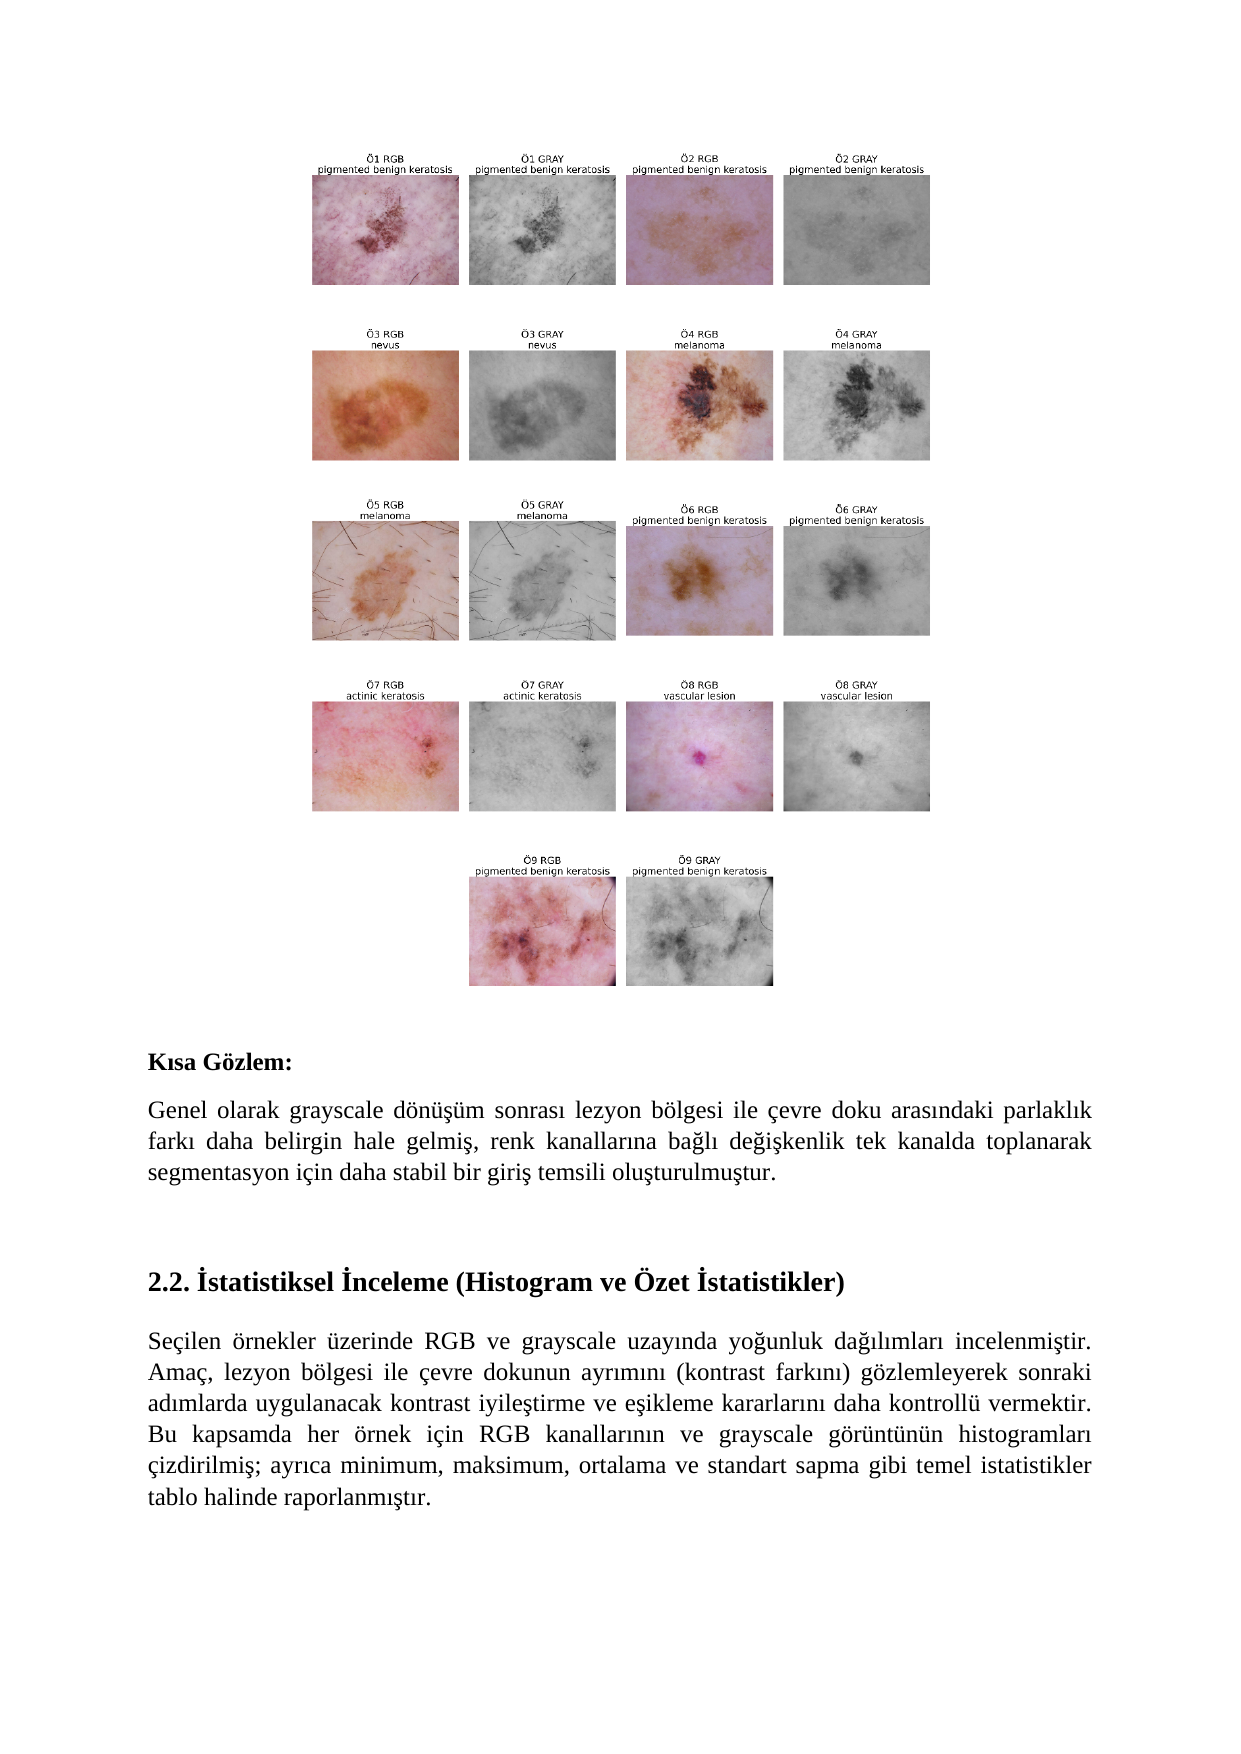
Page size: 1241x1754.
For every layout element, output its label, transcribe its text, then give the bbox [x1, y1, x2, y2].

text Seçilen örnekler üzerinde RGB ve grayscale uzayında yoğunluk dağılımları incelenmiştir. Amaç, lezyon bölgesi ile çevre dokunun ayrımını (kontrast farkını) gözlemleyerek sonraki adımlarda uygulanacak kontrast iyileştirme ve eşikleme kararlarını daha kontrollü vermektir. Bu kapsamda her örnek için RGB kanallarının ve grayscale görüntünün histogramları çizdirilmiş; ayrıca minimum, maksimum, ortalama ve standart sapma gibi temel istatistikler tablo halinde raporlanmıştır. [148, 1326, 1093, 1510]
text Genel olarak grayscale dönüşüm sonrası lezyon bölgesi ile çevre doku arasındaki parlaklık farkı daha belirgin hale gelmiş, renk kanallarına bağlı değişkenlik tek kanalda toplanarak segmentasyon için daha stabil bir giriş temsili oluşturulmuştur. [148, 1095, 1093, 1186]
text Kısa Gözlem: [148, 1047, 1093, 1076]
subtitle 2.2. İstatistiksel İnceleme (Histogram ve Özet İstatistikler) [148, 1265, 1093, 1297]
picture [304, 147, 937, 1029]
